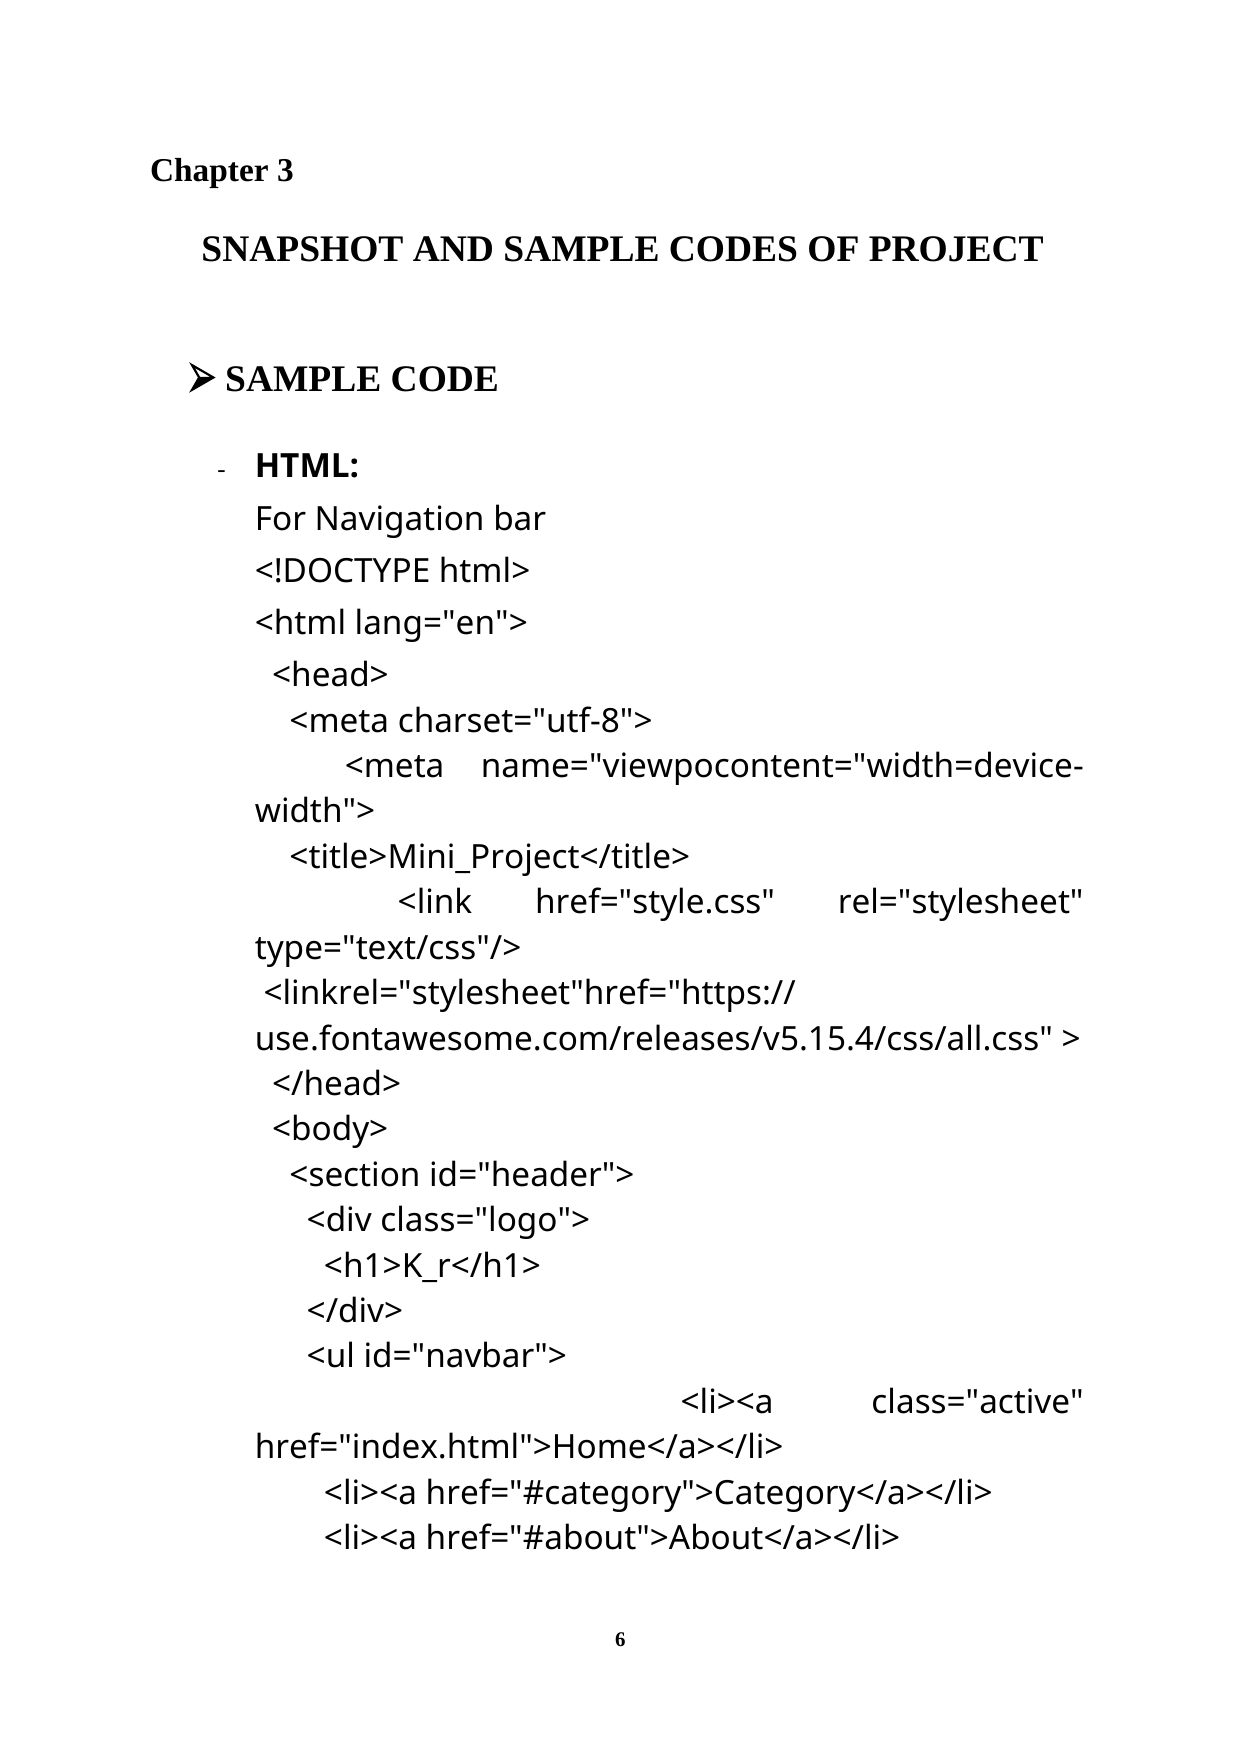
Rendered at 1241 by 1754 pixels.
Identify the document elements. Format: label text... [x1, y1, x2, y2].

text Chapter 3 [150, 150, 1090, 188]
list <li><a href="#about">About</a></li> [254, 1514, 1084, 1559]
list <linkrel="stylesheet"href="https://use.fontawesome.com/releases/v5.15.4/css/all.css" > [254, 969, 1084, 1060]
list For Navigation bar [254, 494, 1084, 540]
text SNAPSHOT AND SAMPLE CODES OF PROJECT [150, 227, 1095, 270]
list <!DOCTYPE html> [254, 547, 1084, 592]
list <li><a href="#category">Category</a></li> [254, 1468, 1084, 1514]
list <ul id="navbar"> [254, 1332, 1084, 1378]
list </div> [254, 1287, 1084, 1332]
list <head> [254, 651, 1084, 696]
list <body> [254, 1105, 1084, 1151]
list <title>Mini_Project</title> [254, 833, 1084, 878]
list SAMPLE CODE [187, 356, 1090, 399]
list <li><a class="active" href="index.html">Home</a></li> [254, 1378, 1084, 1468]
list HTML: [217, 442, 1084, 488]
list <link href="style.css" rel="stylesheet" type="text/css"/> [254, 878, 1084, 969]
list <html lang="en"> [254, 599, 1084, 644]
list <section id="header"> [254, 1151, 1084, 1196]
list <meta name="viewpocontent="width=device-width"> [254, 742, 1084, 833]
list <h1>K_r</h1> [254, 1241, 1084, 1287]
list </head> [254, 1060, 1084, 1105]
list <meta charset="utf-8"> [254, 696, 1084, 742]
list <div class="logo"> [254, 1196, 1084, 1241]
